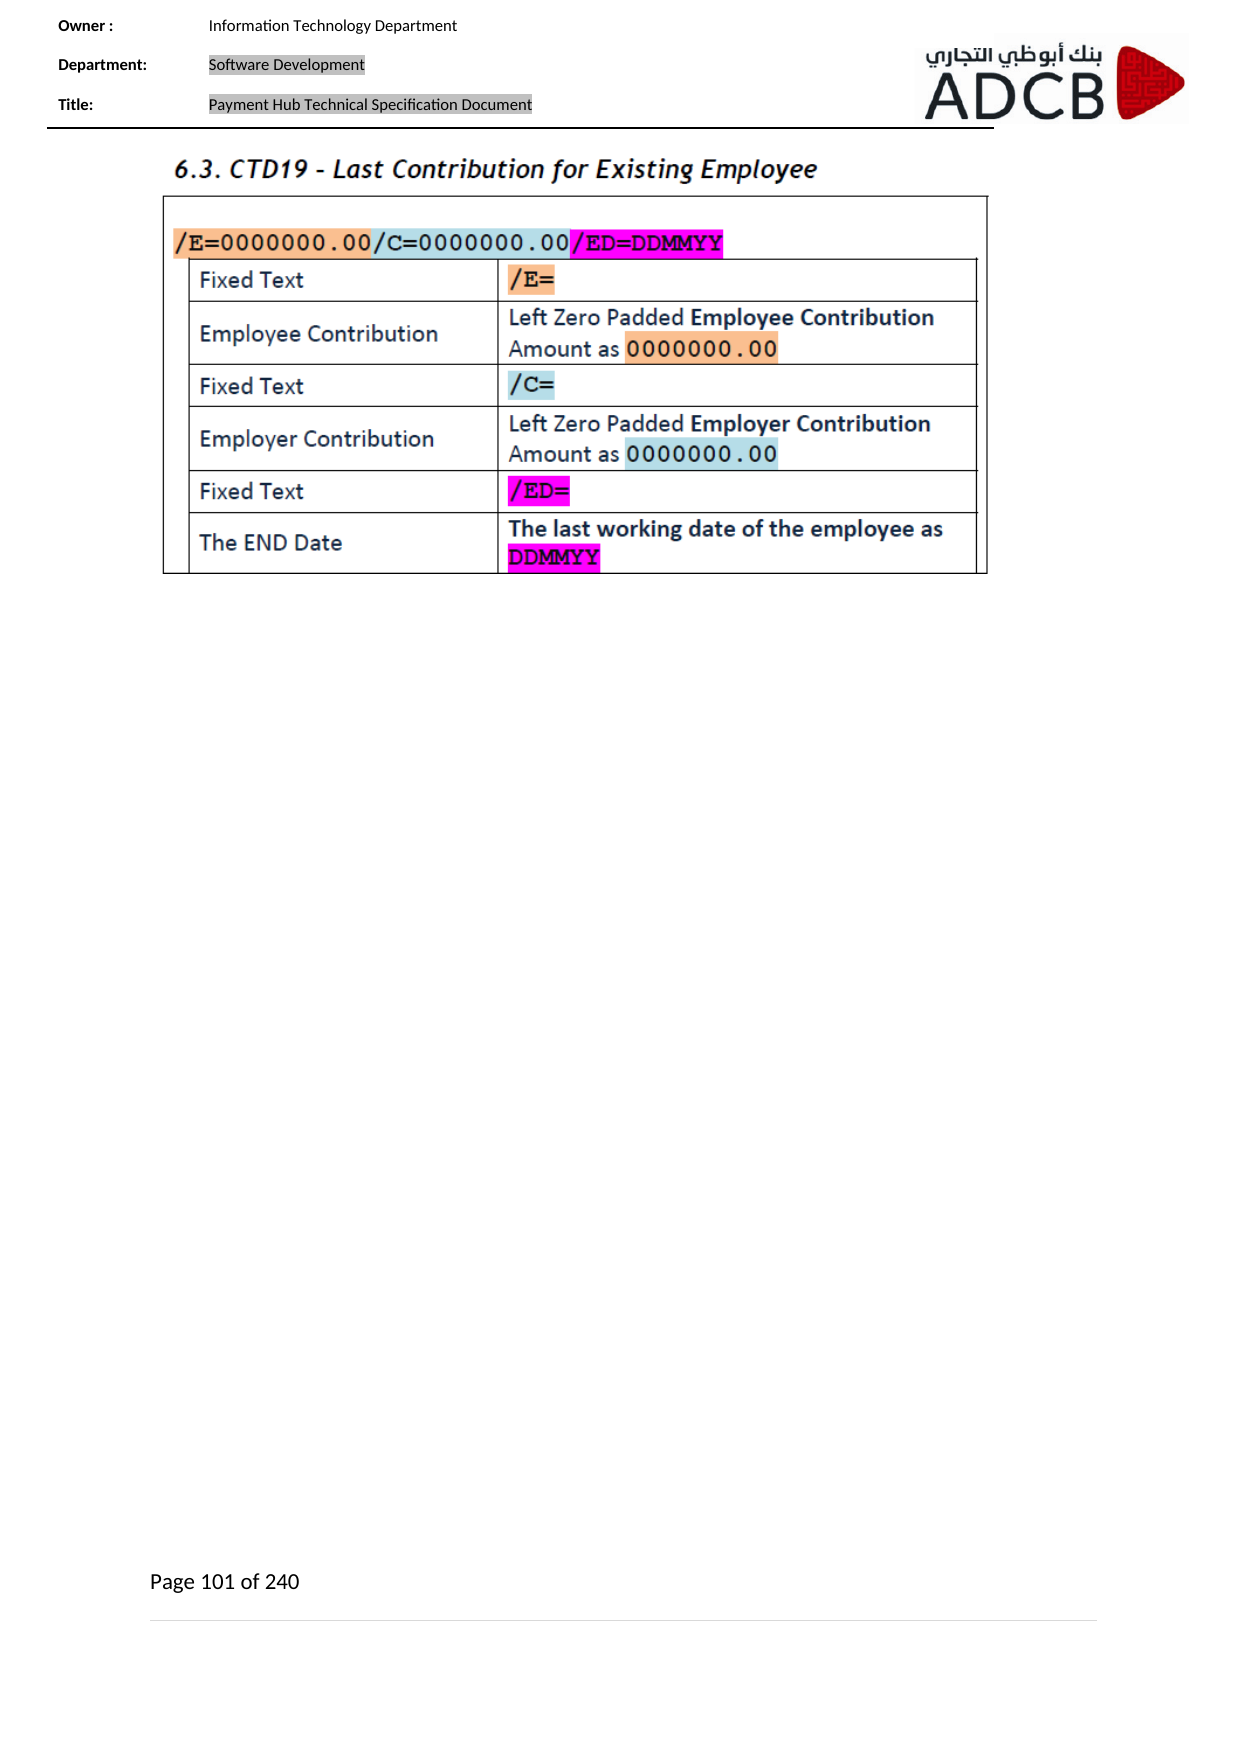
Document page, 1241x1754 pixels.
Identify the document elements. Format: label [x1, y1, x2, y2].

picture [914, 33, 1189, 124]
picture [150, 156, 989, 574]
